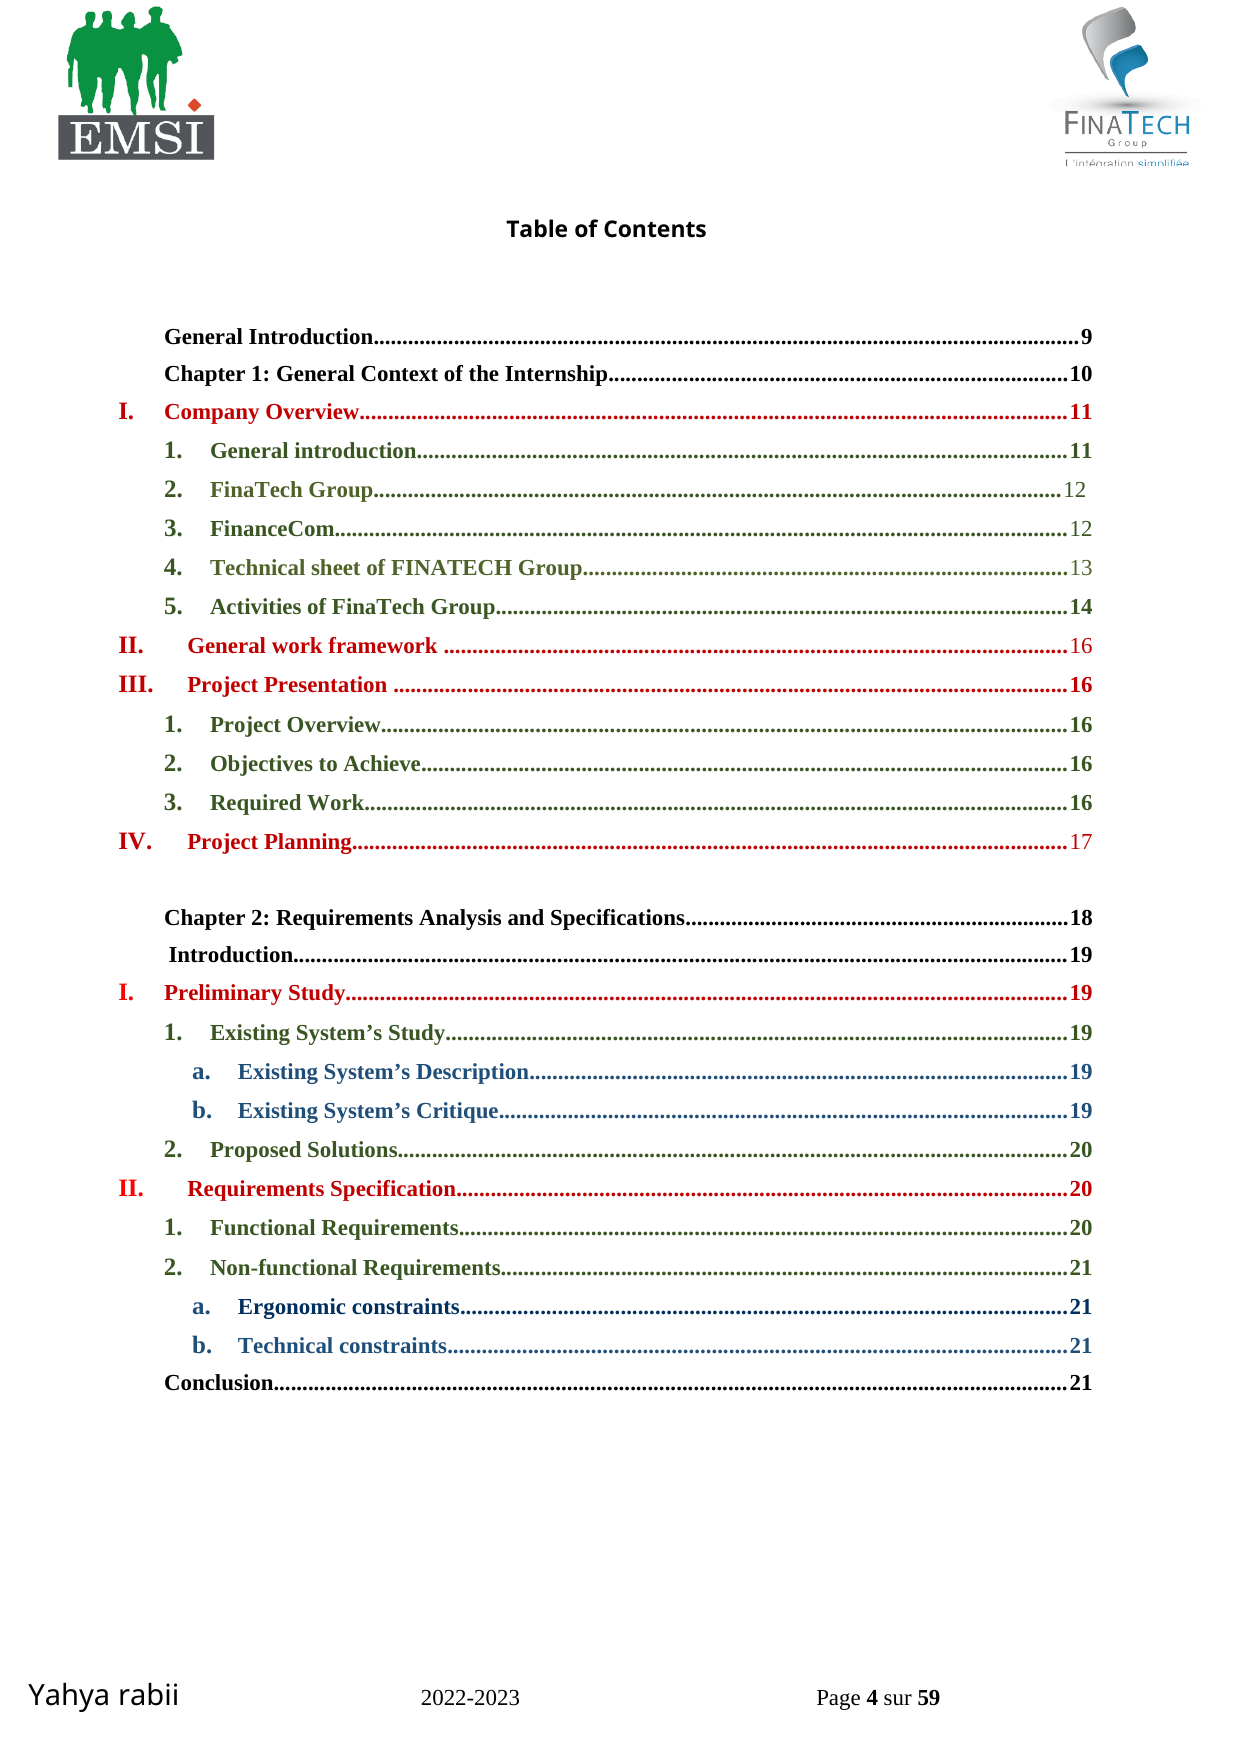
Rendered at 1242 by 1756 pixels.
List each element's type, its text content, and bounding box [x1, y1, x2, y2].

picture [1048, 6, 1202, 167]
picture [50, 3, 220, 166]
text Table of Contents [115, 212, 1098, 244]
